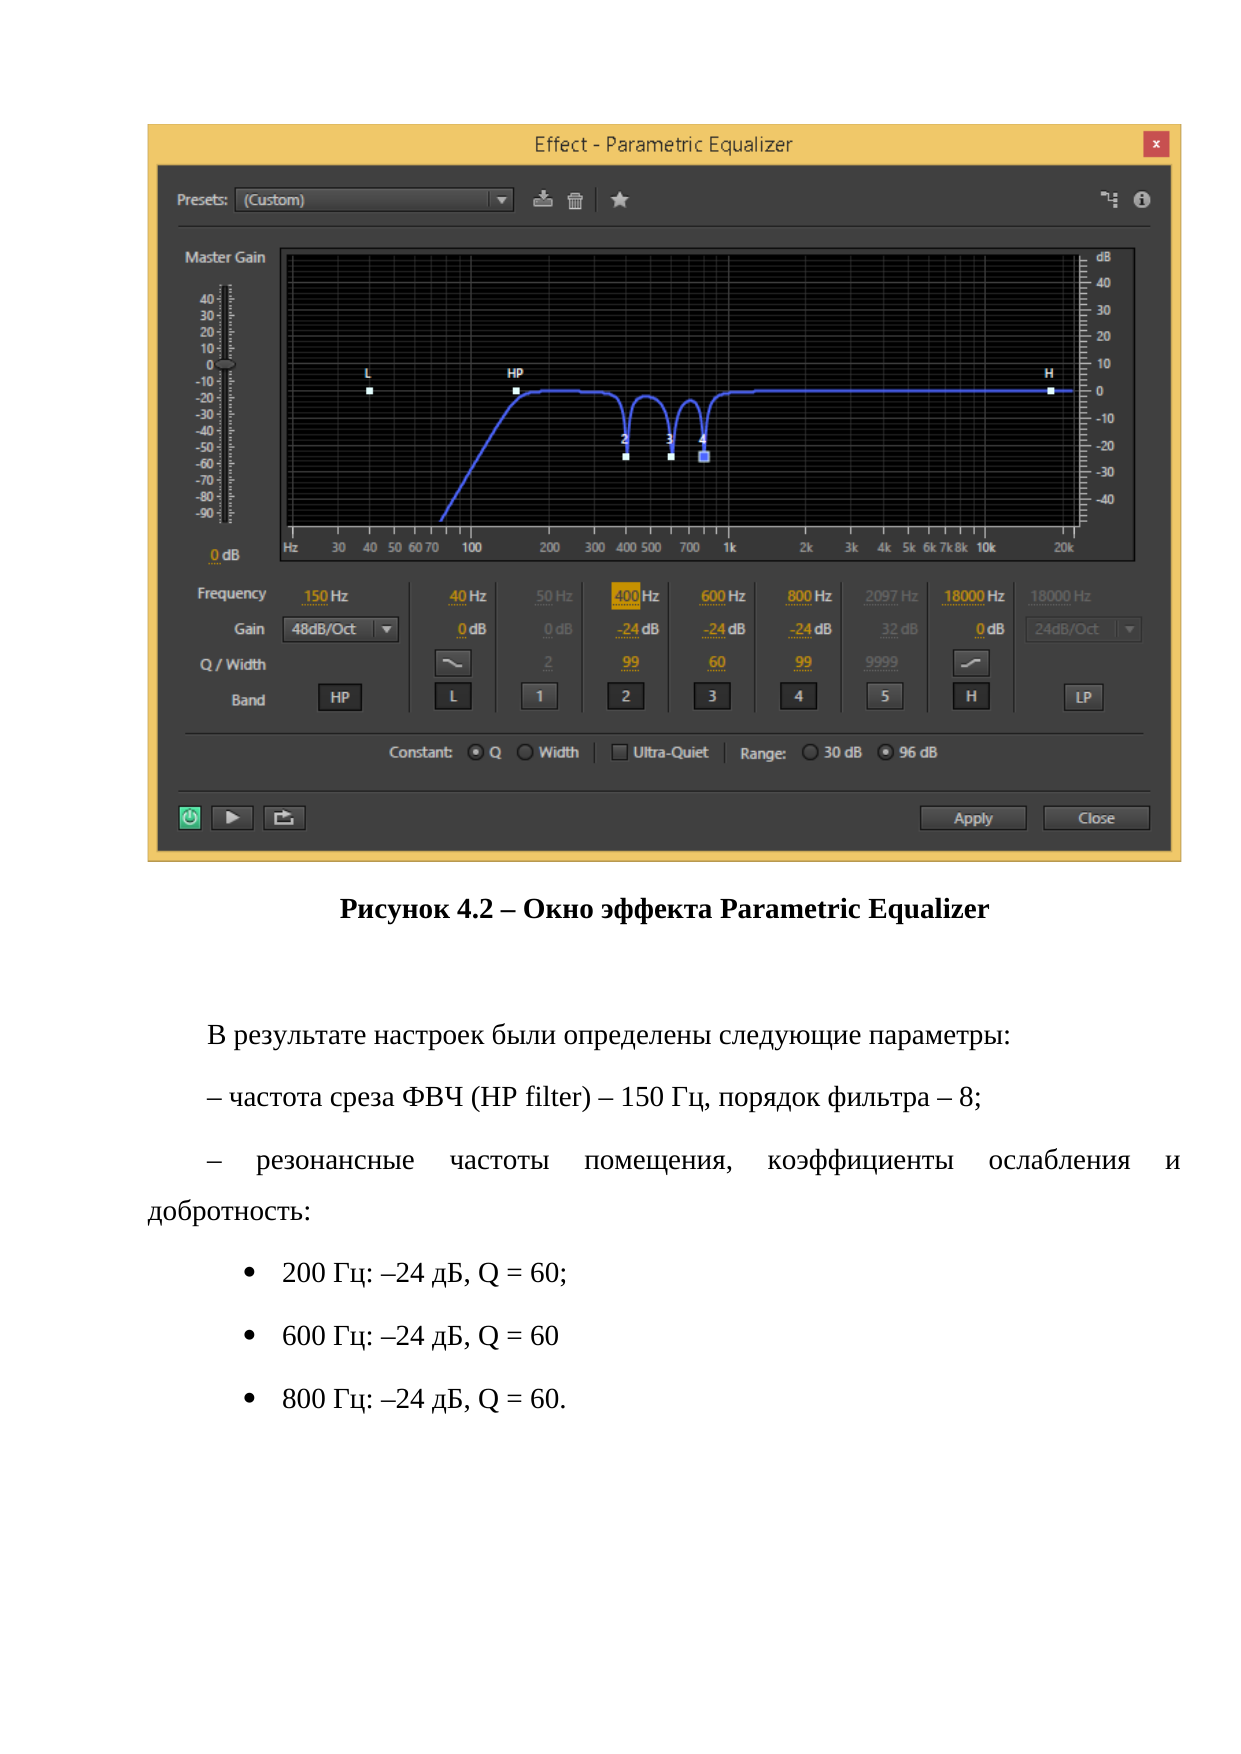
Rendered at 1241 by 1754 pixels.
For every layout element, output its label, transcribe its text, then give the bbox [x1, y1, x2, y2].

picture [147, 124, 1182, 862]
list 600 Гц: –24 дБ, Q = 60 [244, 1318, 1181, 1352]
text В результате настроек были определены следующие параметры: [148, 1017, 1181, 1050]
text Рисунок 4.2 – Окно эффекта Parametric Equalizer [148, 891, 1181, 925]
text – частота среза ФВЧ (HP filter) – 150 Гц, порядок фильтра – 8; [148, 1079, 1181, 1113]
list 200 Гц: –24 дБ, Q = 60; [244, 1256, 1181, 1289]
list 800 Гц: –24 дБ, Q = 60. [244, 1381, 1181, 1415]
text – резонансные частоты помещения, коэффициенты ослабления и добротность: [148, 1142, 1181, 1226]
